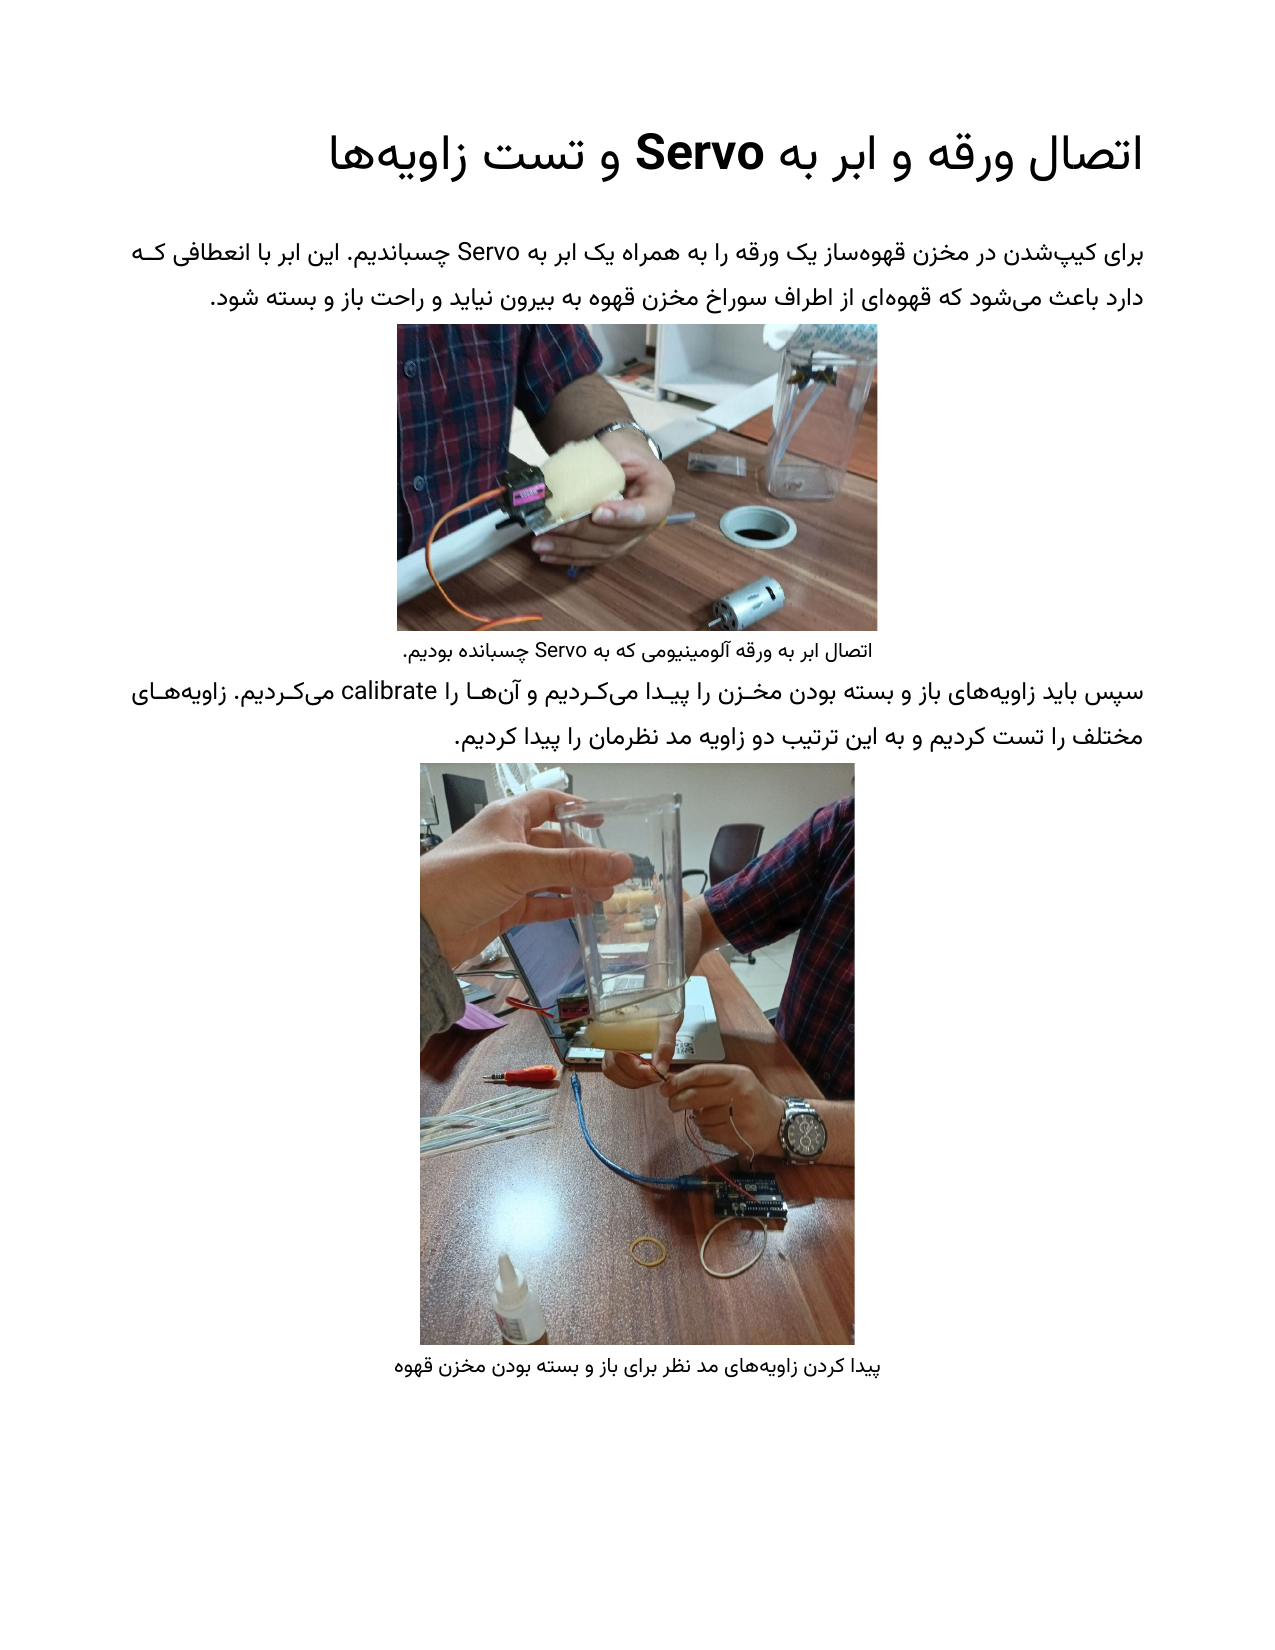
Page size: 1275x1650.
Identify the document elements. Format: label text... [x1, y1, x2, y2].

text برای کیپ‌شدن در مخزن قهوه‌ساز یک ورقه را به همراه یک ابر به Servo چسباندیم. این ابر با انعطافی که دارد باعث می‌شود که قهوه‌ای از اطراف سوراخ مخزن قهوه به بیرون نیاید و راحت باز و بسته شود. [131, 235, 1144, 319]
picture [420, 763, 855, 1345]
text سپس باید زاویه‌های باز و بسته بودن مخزن را پیدا می‌کردیم و آن‌ها را calibrate می‌کردیم. زاویه‌های مختلف را تست کردیم و به این ترتیب دو زاویه مد نظرمان را پیدا کردیم. [131, 673, 1144, 757]
subtitle اتصال ورقه و ابر به Servo و تست زاویه‌ها [131, 118, 1144, 196]
text پیدا کردن زاویه‌های مد نظر برای باز و بسته بودن مخزن قهوه [131, 1351, 1144, 1383]
text اتصال ابر به ورقه آلومینیومی که به Servo چسبانده بودیم. [131, 636, 1144, 669]
picture [397, 324, 878, 631]
